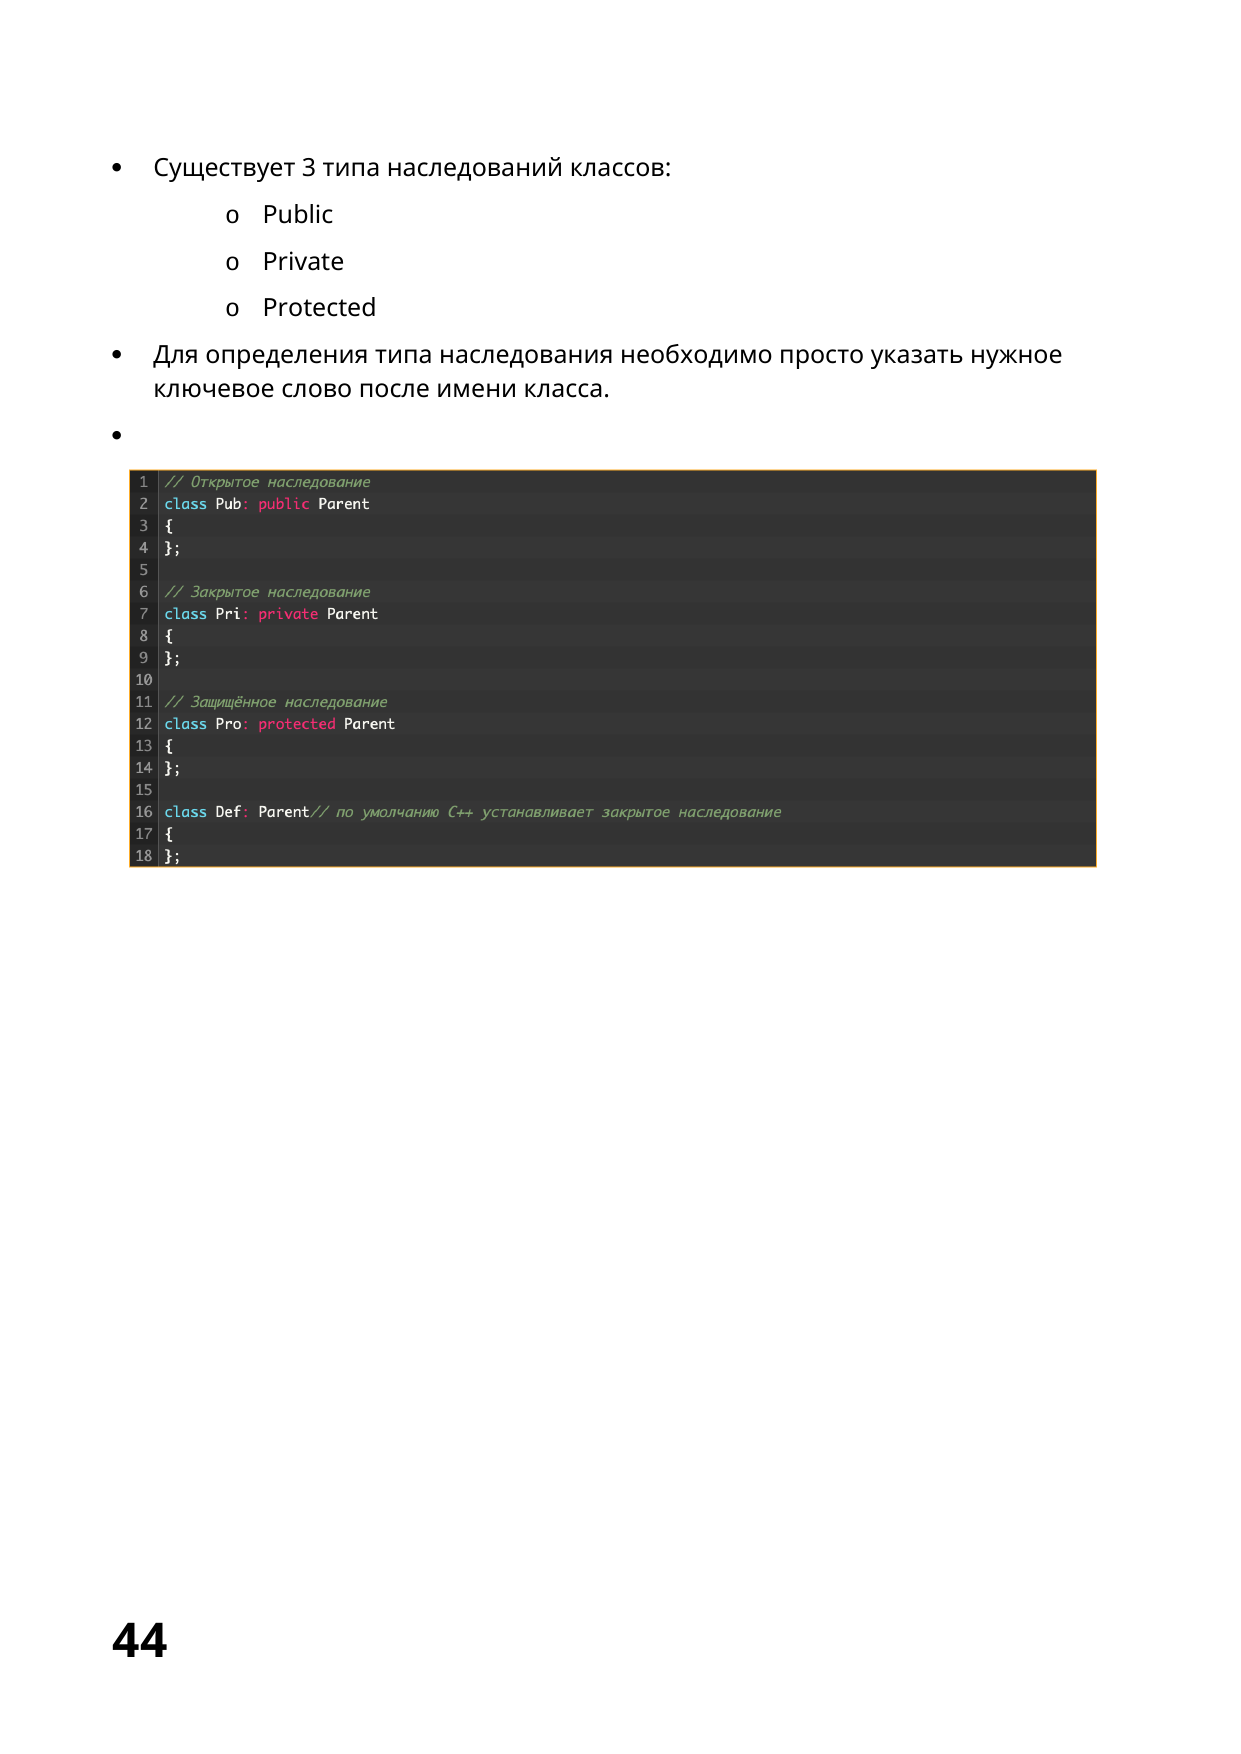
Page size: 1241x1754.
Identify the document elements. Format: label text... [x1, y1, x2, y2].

picture [112, 451, 1128, 879]
list Protected [225, 290, 1128, 324]
list Для определения типа наследования необходимо просто указать нужное ключевое слово после имени класса. [112, 337, 1128, 405]
list Существует 3 типа наследований классов: [112, 150, 1128, 184]
list Private [225, 243, 1128, 278]
list Public [225, 197, 1128, 231]
